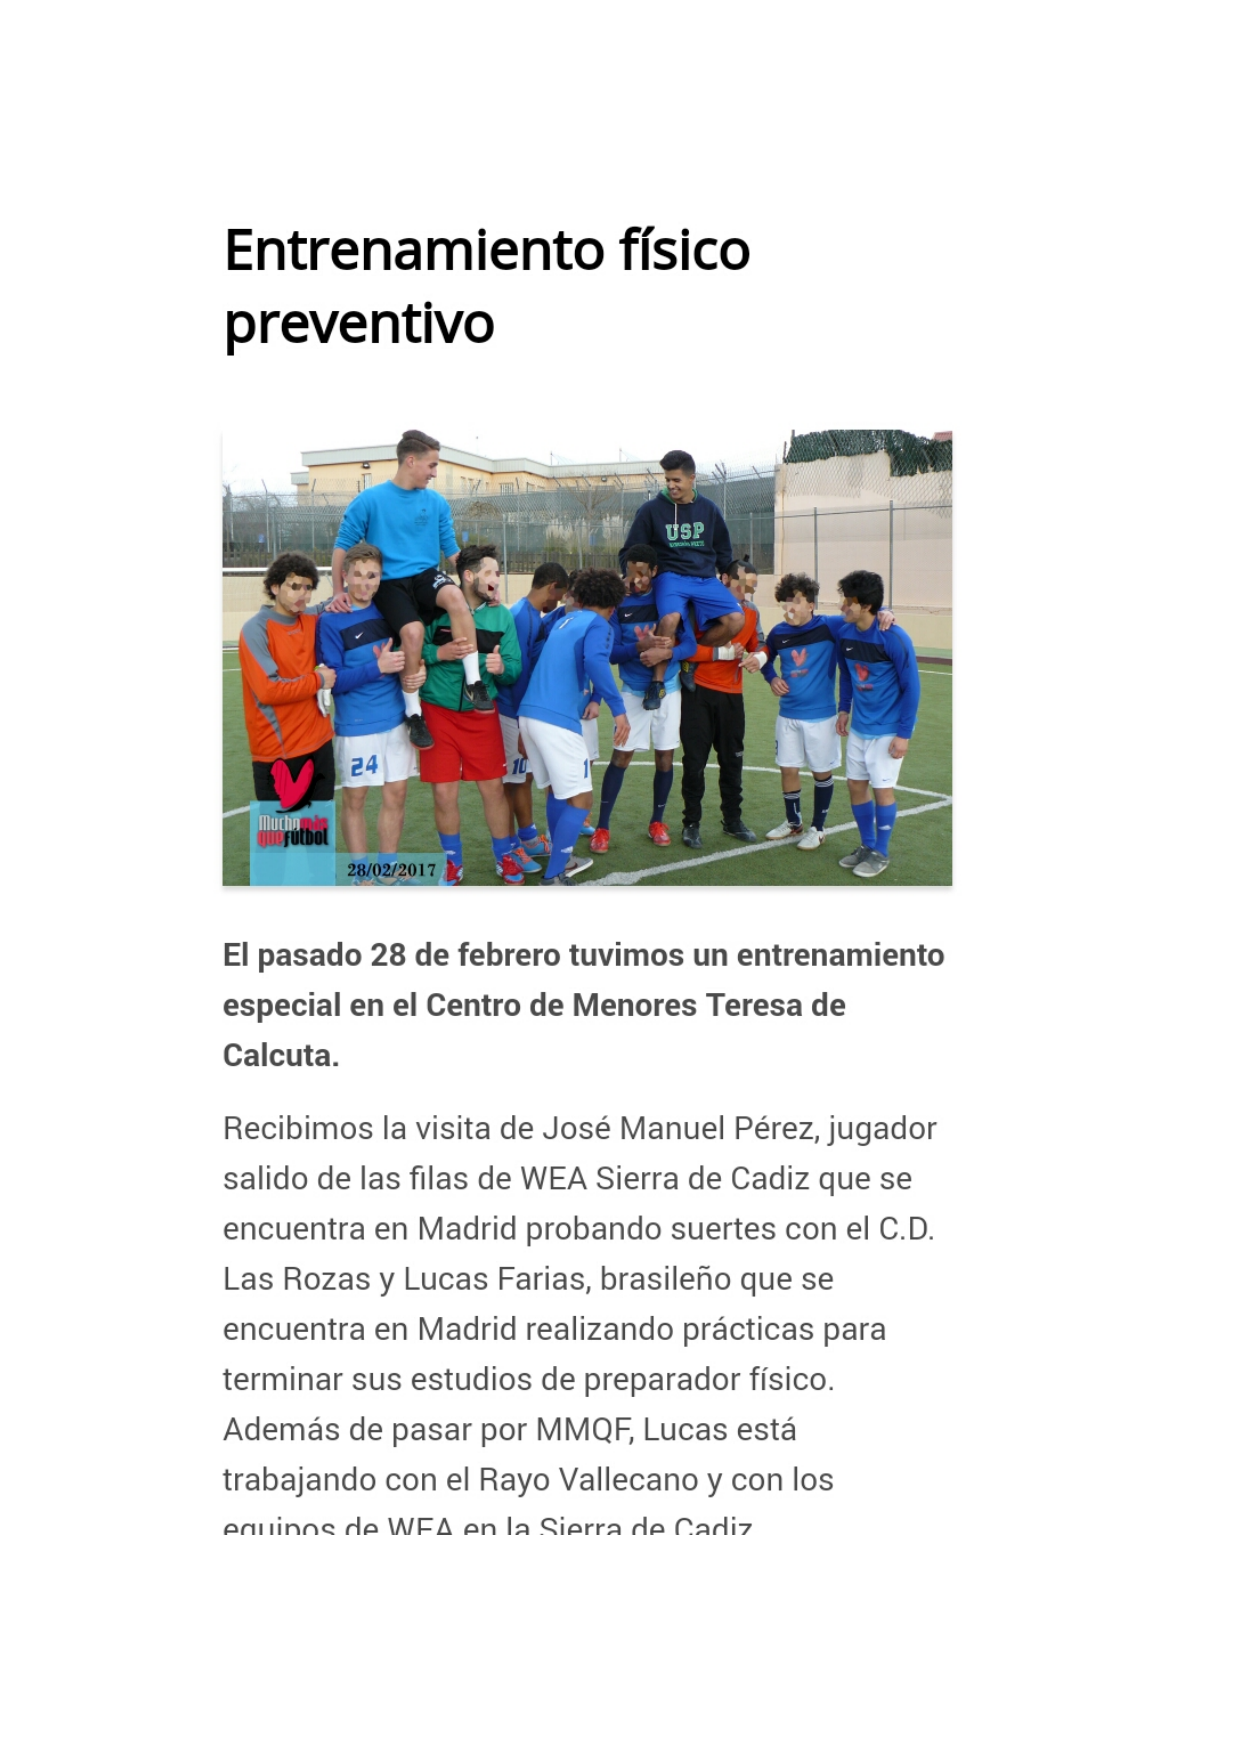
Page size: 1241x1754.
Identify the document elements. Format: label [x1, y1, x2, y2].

picture [177, 147, 998, 1535]
